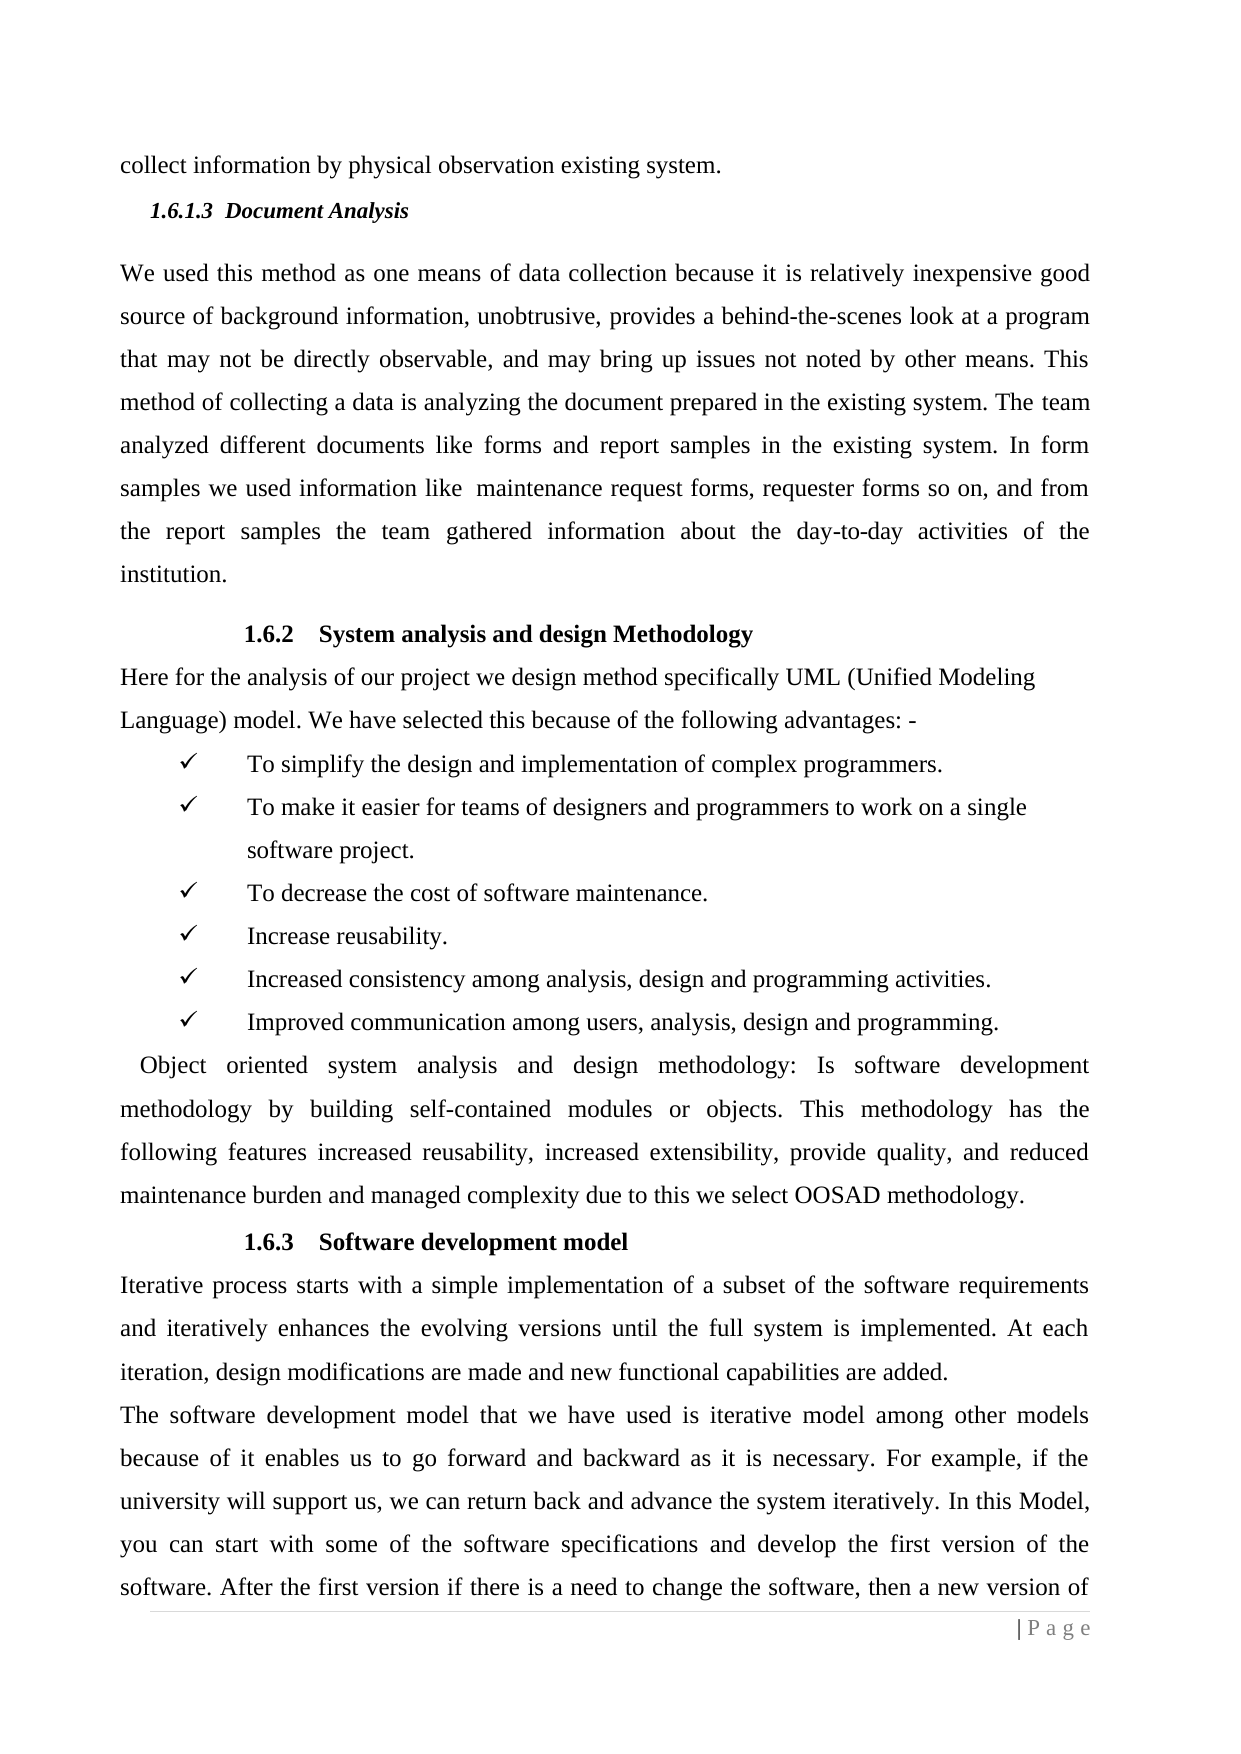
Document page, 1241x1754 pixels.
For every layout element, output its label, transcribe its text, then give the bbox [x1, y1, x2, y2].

list Increase reusability. [178, 921, 1090, 950]
text Here for the analysis of our project we design method specifically UML (Unified Modeling Language) model. We have selected this because of the following advantages: - [120, 662, 1090, 734]
list To decrease the cost of software maintenance. [178, 878, 1090, 907]
text Iterative process starts with a simple implementation of a subset of the software requirements and iteratively enhances the evolving versions until the full system is implemented. At each iteration, design modifications are made and new functional capabilities are added. [120, 1270, 1090, 1385]
subtitle Software development model [244, 1227, 1090, 1256]
subtitle Document Analysis [150, 197, 1090, 224]
subtitle System analysis and design Methodology [244, 619, 1090, 648]
list Increased consistency among analysis, design and programming activities. [178, 964, 1090, 993]
text We used this method as one means of data collection because it is relatively inexpensive good source of background information, unobtrusive, provides a behind-the-scenes look at a program that may not be directly observable, and may bring up issues not noted by other means. This method of collecting a data is analyzing the document prepared in the existing system. The team analyzed different documents like forms and report samples in the existing system. In form samples we used information like maintenance request forms, requester forms so on, and from the report samples the team gathered information about the day-to-day activities of the institution. [120, 258, 1090, 588]
list To simplify the design and implementation of complex programmers. [178, 749, 1090, 777]
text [120, 150, 1090, 179]
text Object oriented system analysis and design methodology: Is software development methodology by building self-contained modules or objects. This methodology has the following features increased reusability, increased extensibility, provide quality, and reduced maintenance burden and managed complexity due to this we select OOSAD methodology. [120, 1051, 1090, 1209]
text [120, 1400, 1090, 1601]
list To make it easier for teams of designers and programmers to work on a single software project. [178, 792, 1090, 864]
list Improved communication among users, analysis, design and programming. [178, 1007, 1090, 1036]
